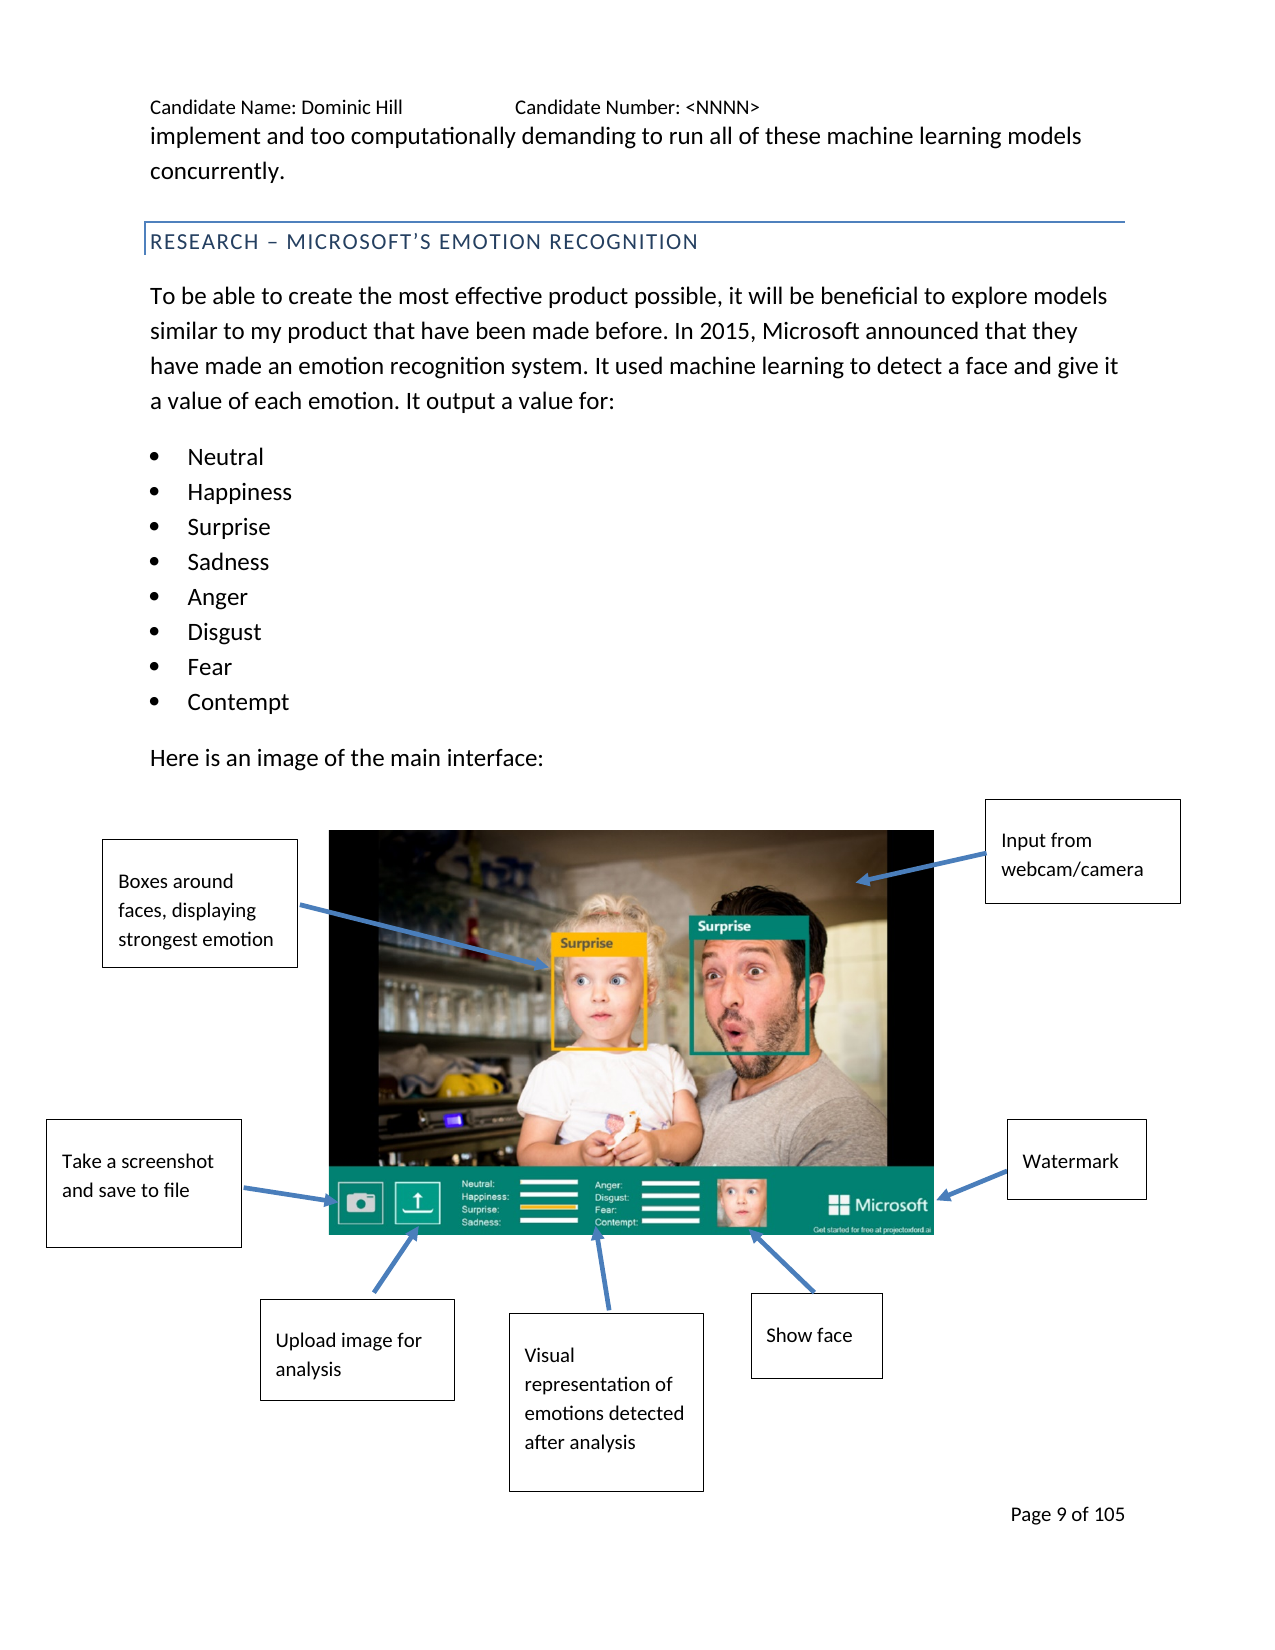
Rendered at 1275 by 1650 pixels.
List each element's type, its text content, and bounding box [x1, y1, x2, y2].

list Sadness [150, 546, 1125, 576]
list Disgust [150, 616, 1125, 646]
text To be able to create the most effective product possible, it will be beneficial to explore models similar to my product that have been made before. In 2015, Microsoft announced that they have made an emotion recognition system. It used machine learning to detect a face and give it a value of each emotion. It output a value for: [150, 280, 1125, 416]
list Contempt [150, 686, 1125, 716]
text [150, 120, 1125, 186]
subtitle Research – Microsoft’s emotion recognition [146, 223, 1125, 255]
list Neutral [150, 441, 1125, 471]
list Surprise [150, 511, 1125, 541]
list Fear [150, 651, 1125, 681]
text Here is an image of the main interface: [150, 742, 1125, 772]
picture [327, 830, 934, 1234]
list Happiness [150, 476, 1125, 506]
list Anger [150, 581, 1125, 611]
